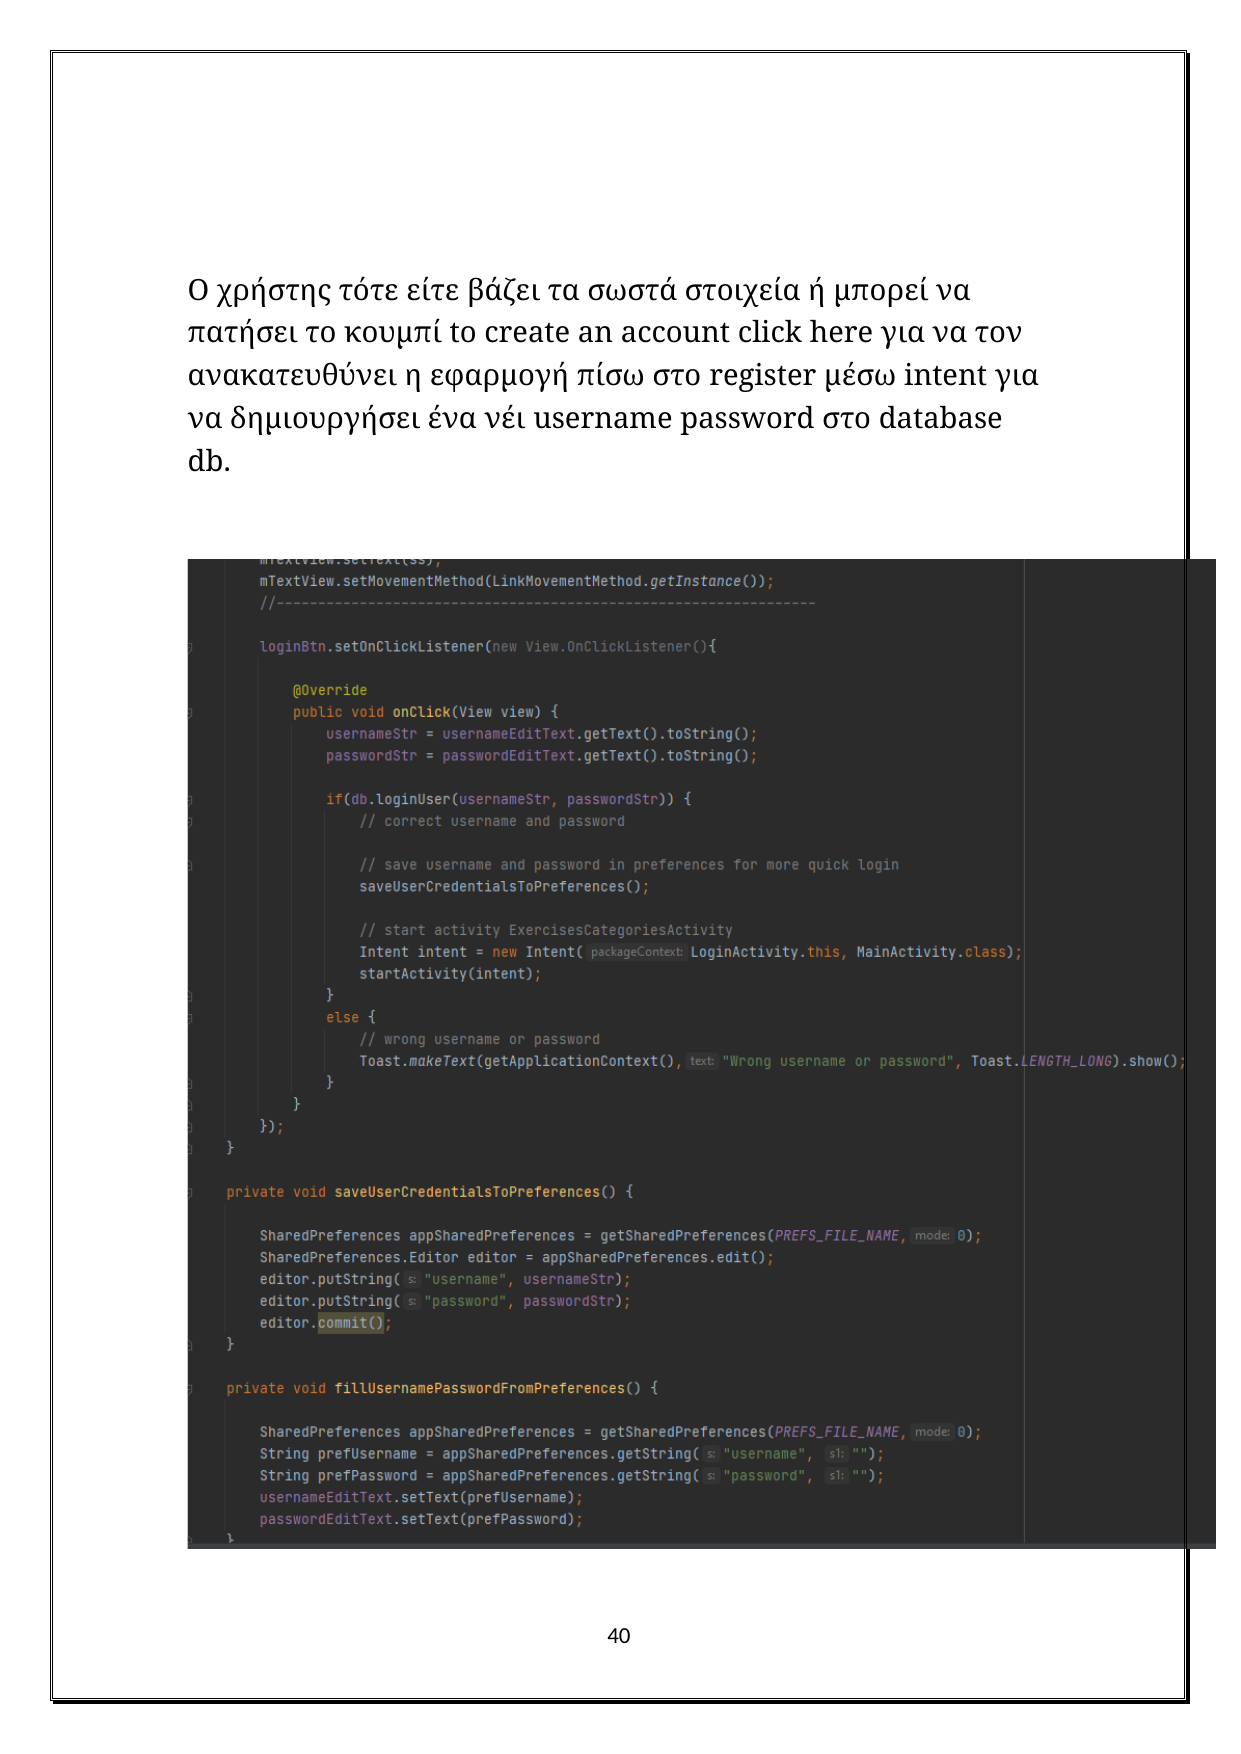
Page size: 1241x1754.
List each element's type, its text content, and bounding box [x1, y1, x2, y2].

text Ο χρήστης τότε είτε βάζει τα σωστά στοιχεία ή μπορεί να πατήσει το κουμπί to create an account click here για να τον ανακατευθύνει η εφαρμογή πίσω στο register μέσω intent για να δημιουργήσει ένα νέι username password στο database db. [187, 269, 1049, 480]
picture [187, 559, 1184, 1549]
picture [1187, 559, 1216, 1549]
